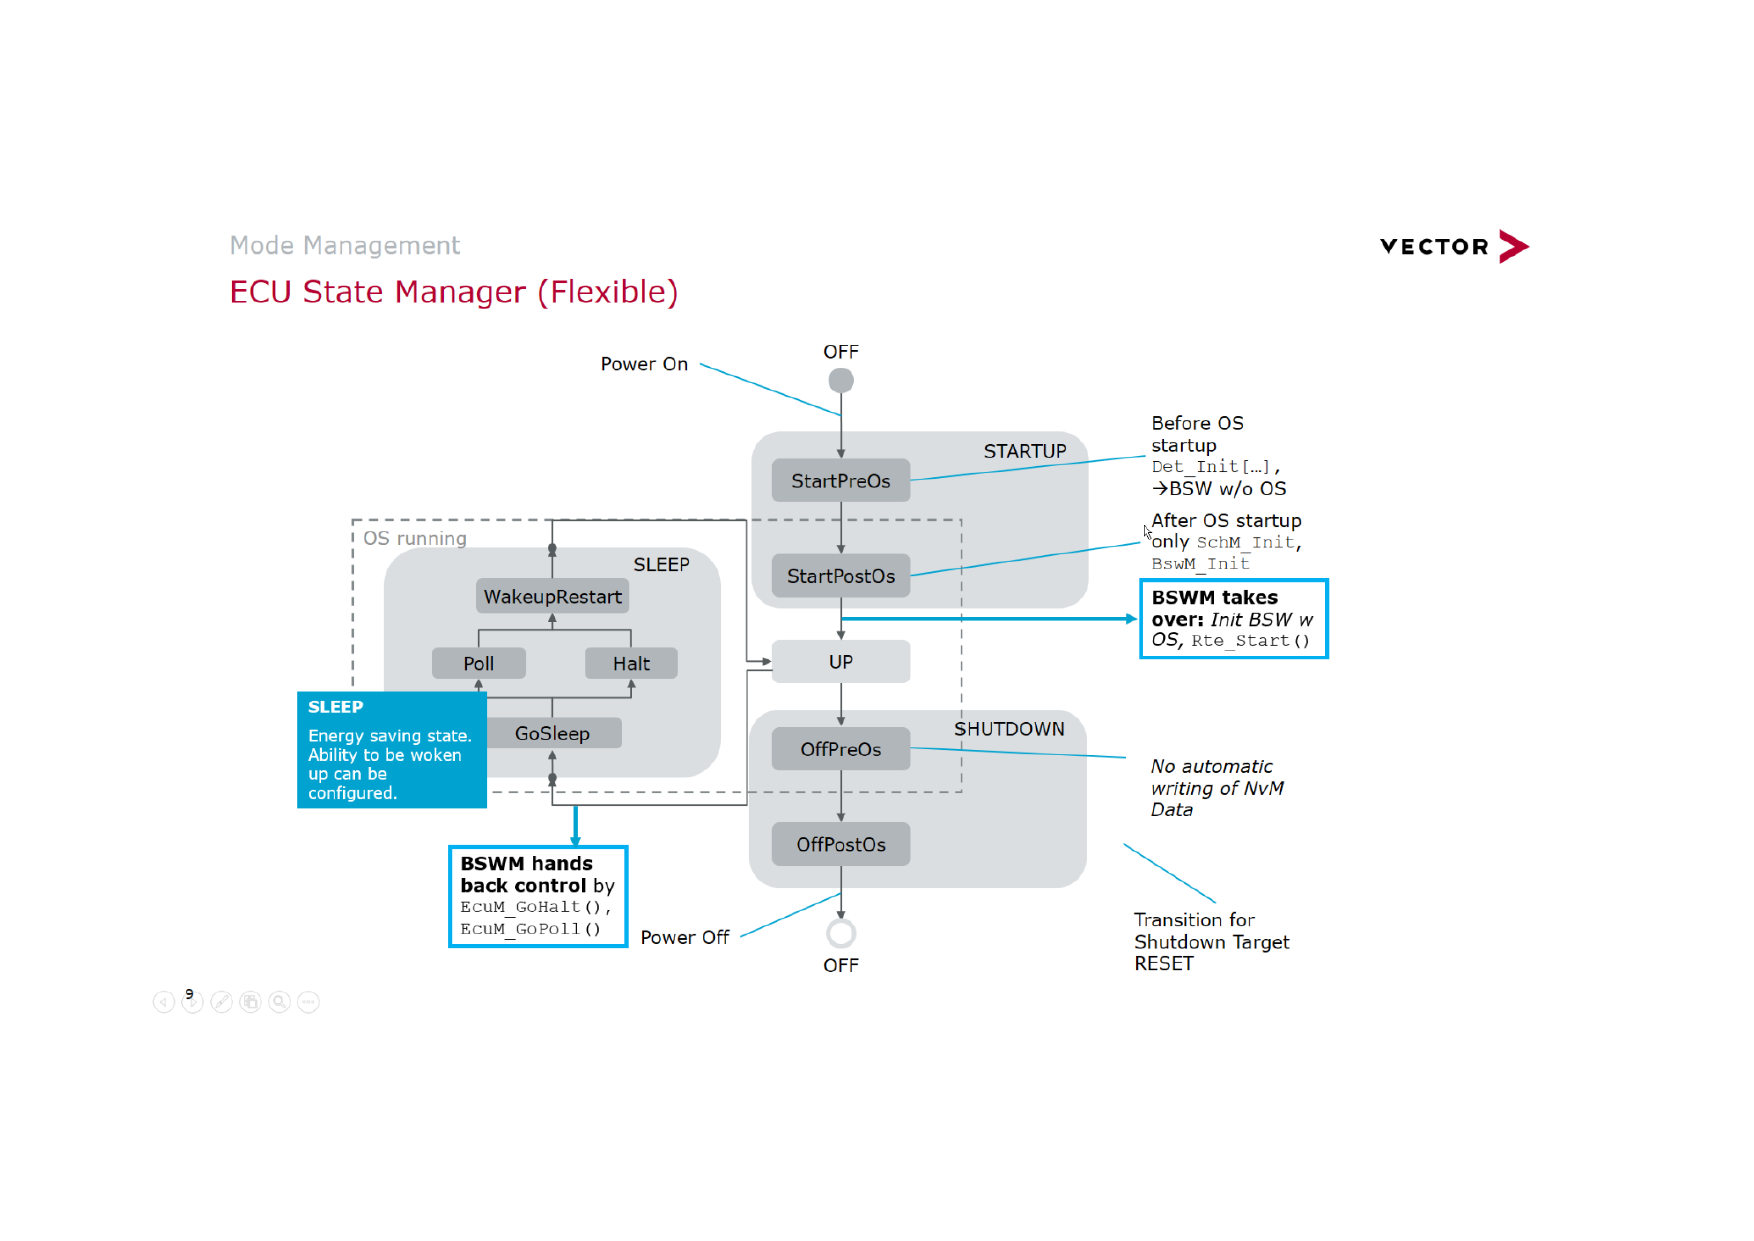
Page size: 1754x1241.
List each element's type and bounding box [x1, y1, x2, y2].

picture [150, 197, 1604, 1015]
